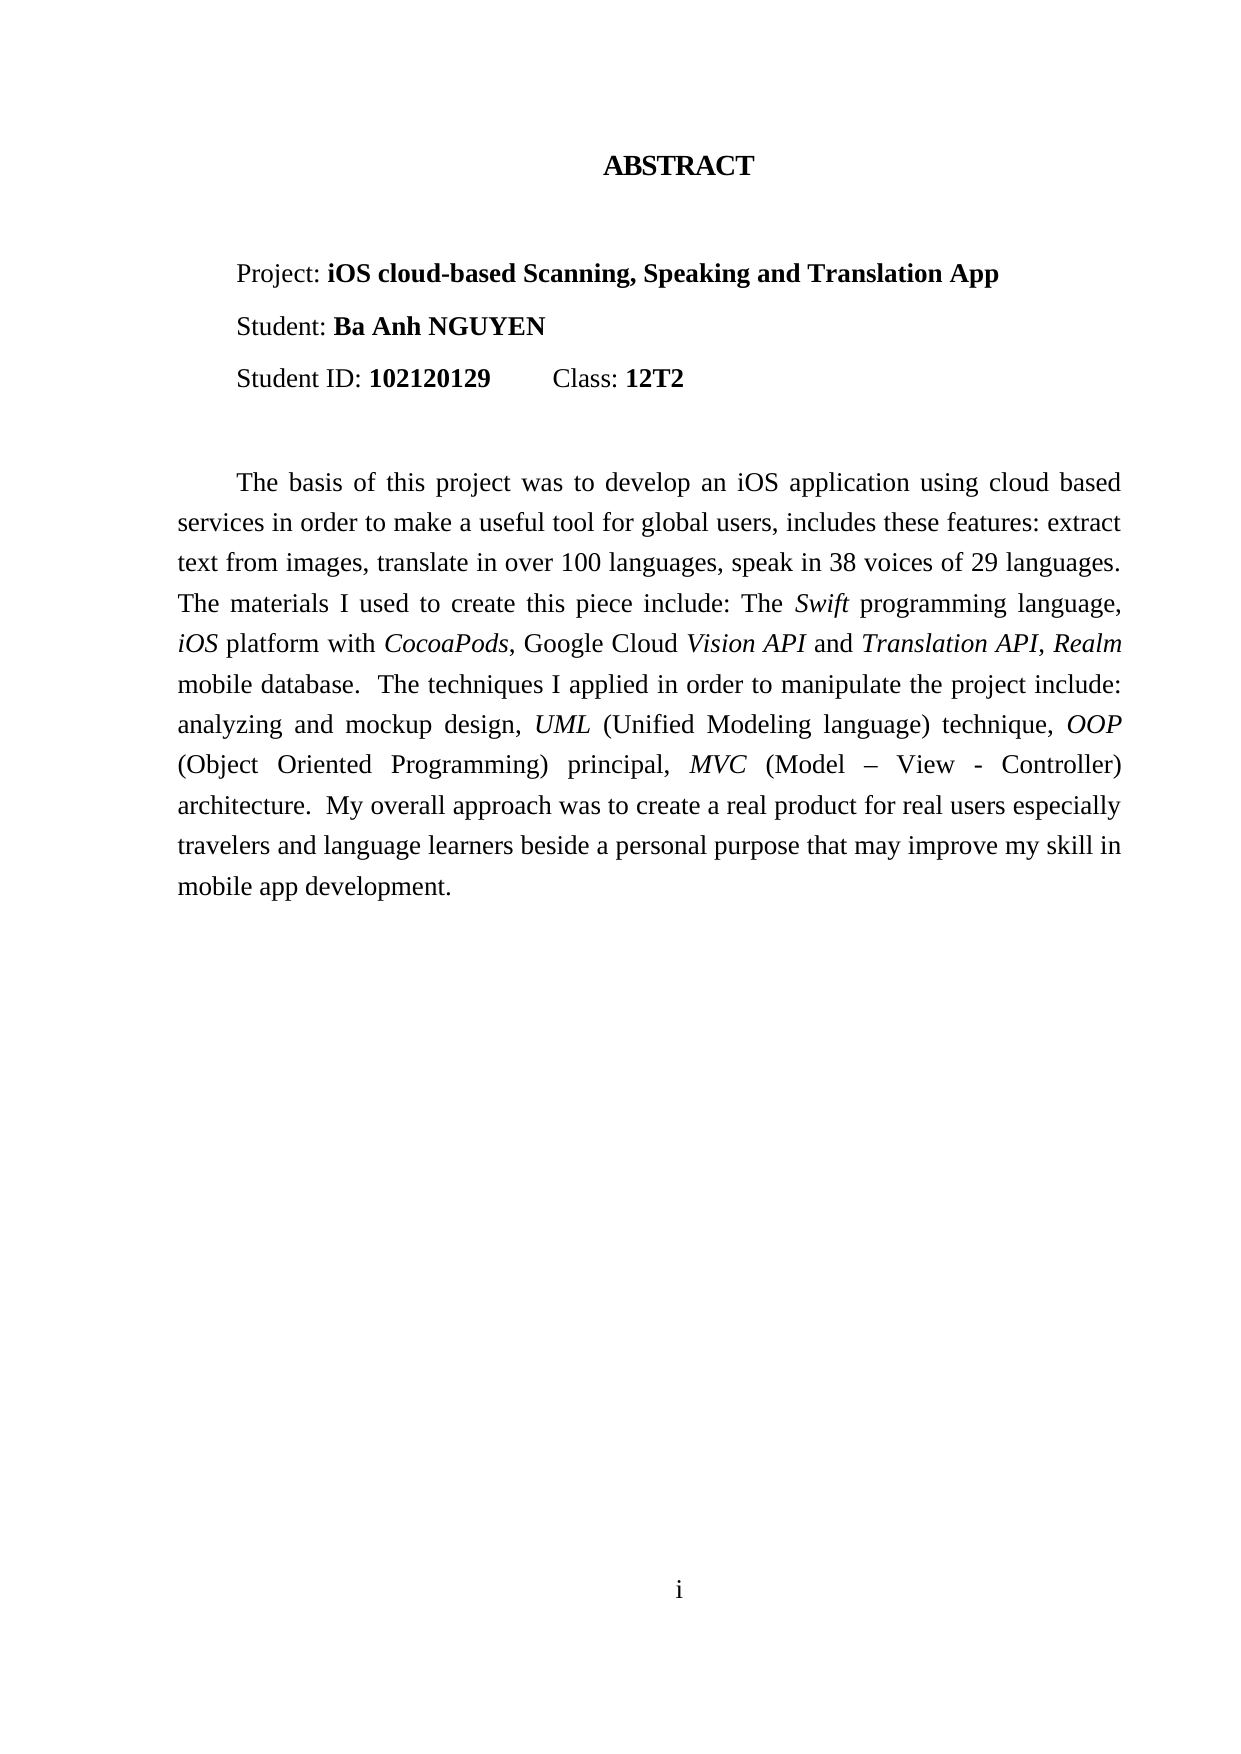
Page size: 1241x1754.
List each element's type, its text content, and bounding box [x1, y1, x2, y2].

text The basis of this project was to develop an iOS application using cloud based services in order to make a useful tool for global users, includes these features: extract text from images, translate in over 100 languages, speak in 38 voices of 29 languages. The materials I used to create this piece include: The Swift programming language, iOS platform with CocoaPods, Google Cloud Vision API and Translation API, Realm mobile database. The techniques I applied in order to manipulate the project include: analyzing and mockup design, UML (Unified Modeling language) technique, OOP (Object Oriented Programming) principal, MVC (Model – View - Controller) architecture. My overall approach was to create a real product for real users especially travelers and language learners beside a personal purpose that may improve my skill in mobile app development. [177, 466, 1122, 901]
text Project: iOS cloud-based Scanning, Speaking and Translation App [177, 257, 1122, 288]
text Student ID: 102120129 Class: 12T2 [177, 362, 1122, 394]
title ABSTRACT [177, 148, 1122, 181]
text Student: Ba Anh NGUYEN [177, 309, 1122, 341]
